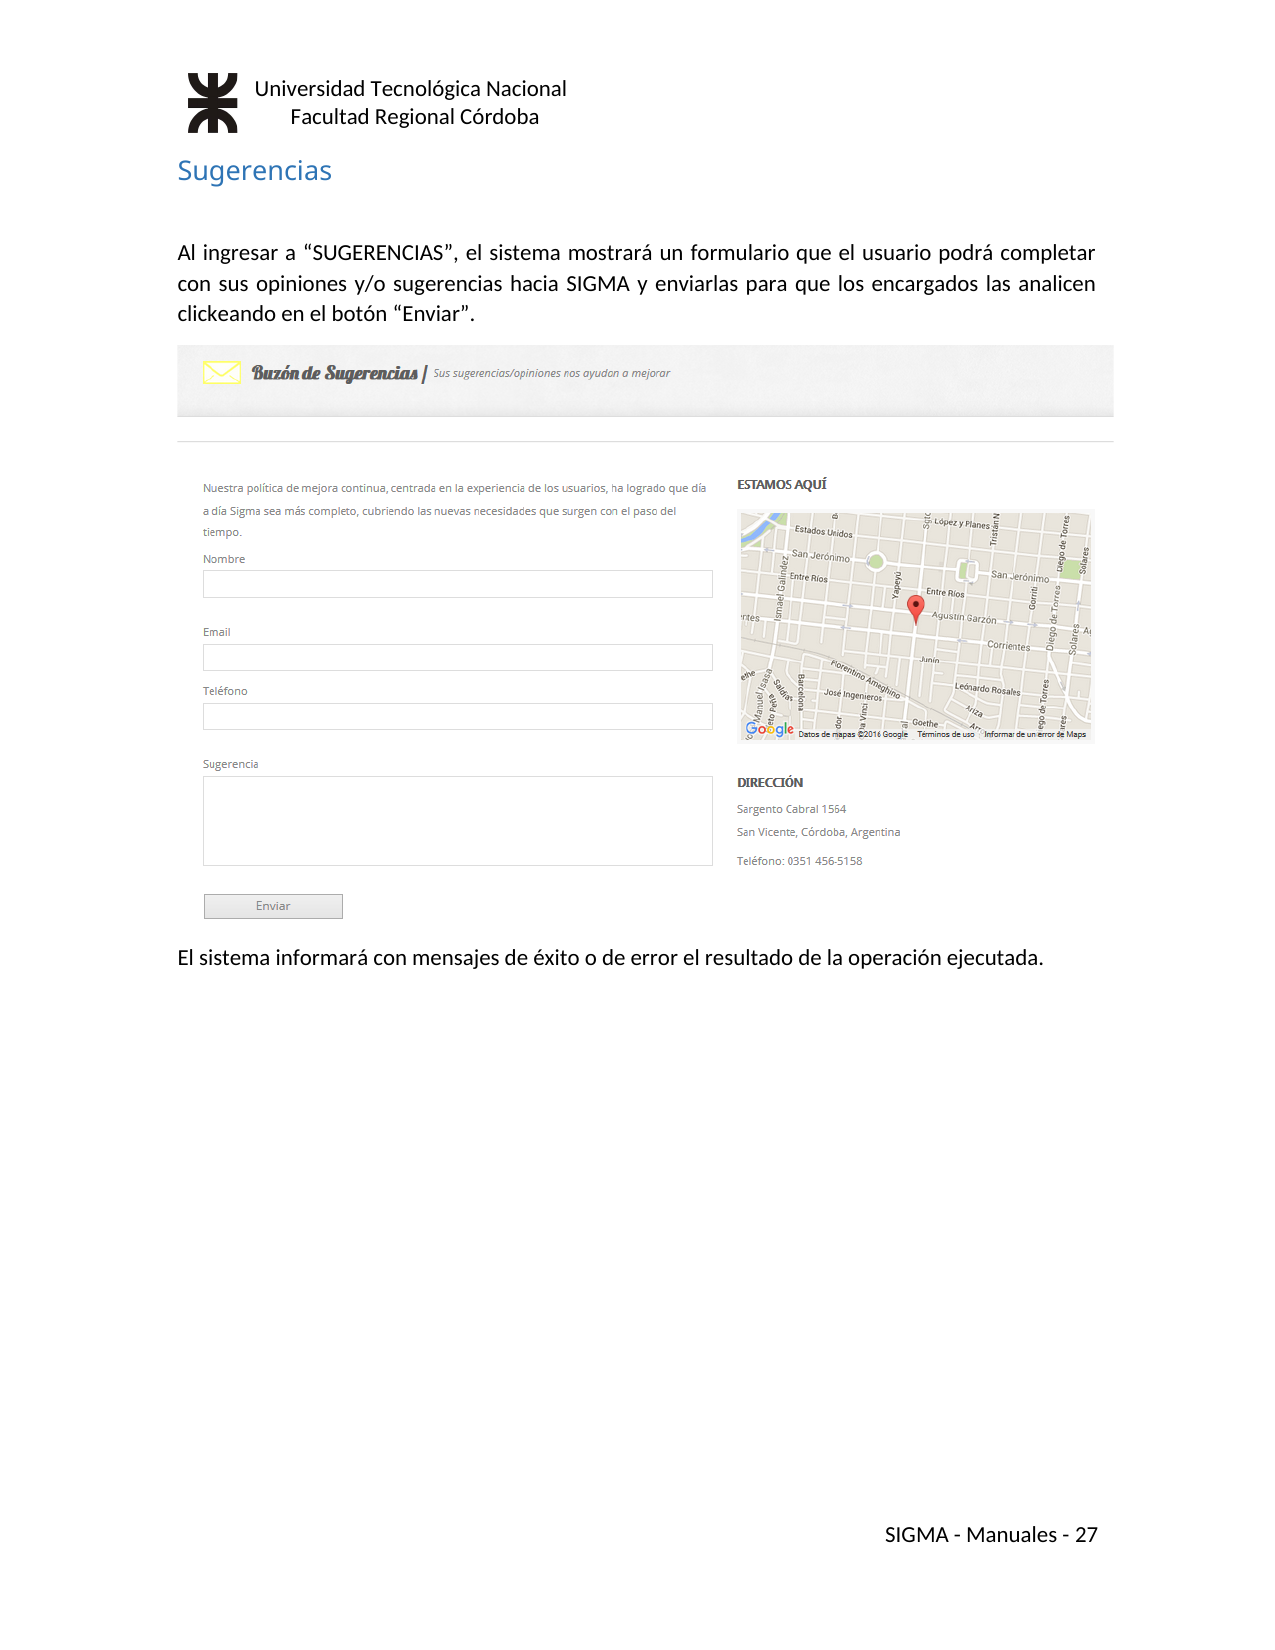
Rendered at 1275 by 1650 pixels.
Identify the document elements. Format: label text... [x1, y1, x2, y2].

picture [188, 73, 238, 133]
picture [177, 345, 1114, 924]
text Al ingresar a “SUGERENCIAS”, el sistema mostrará un formulario que el usuario podrá completar con sus opiniones y/o sugerencias hacia SIGMA y enviarlas para que los encargados las analicen clickeando en el botón “Enviar”. [177, 238, 1098, 327]
subtitle Sugerencias [177, 152, 1098, 189]
text El sistema informará con mensajes de éxito o de error el resultado de la operación ejecutada. [177, 943, 1098, 971]
